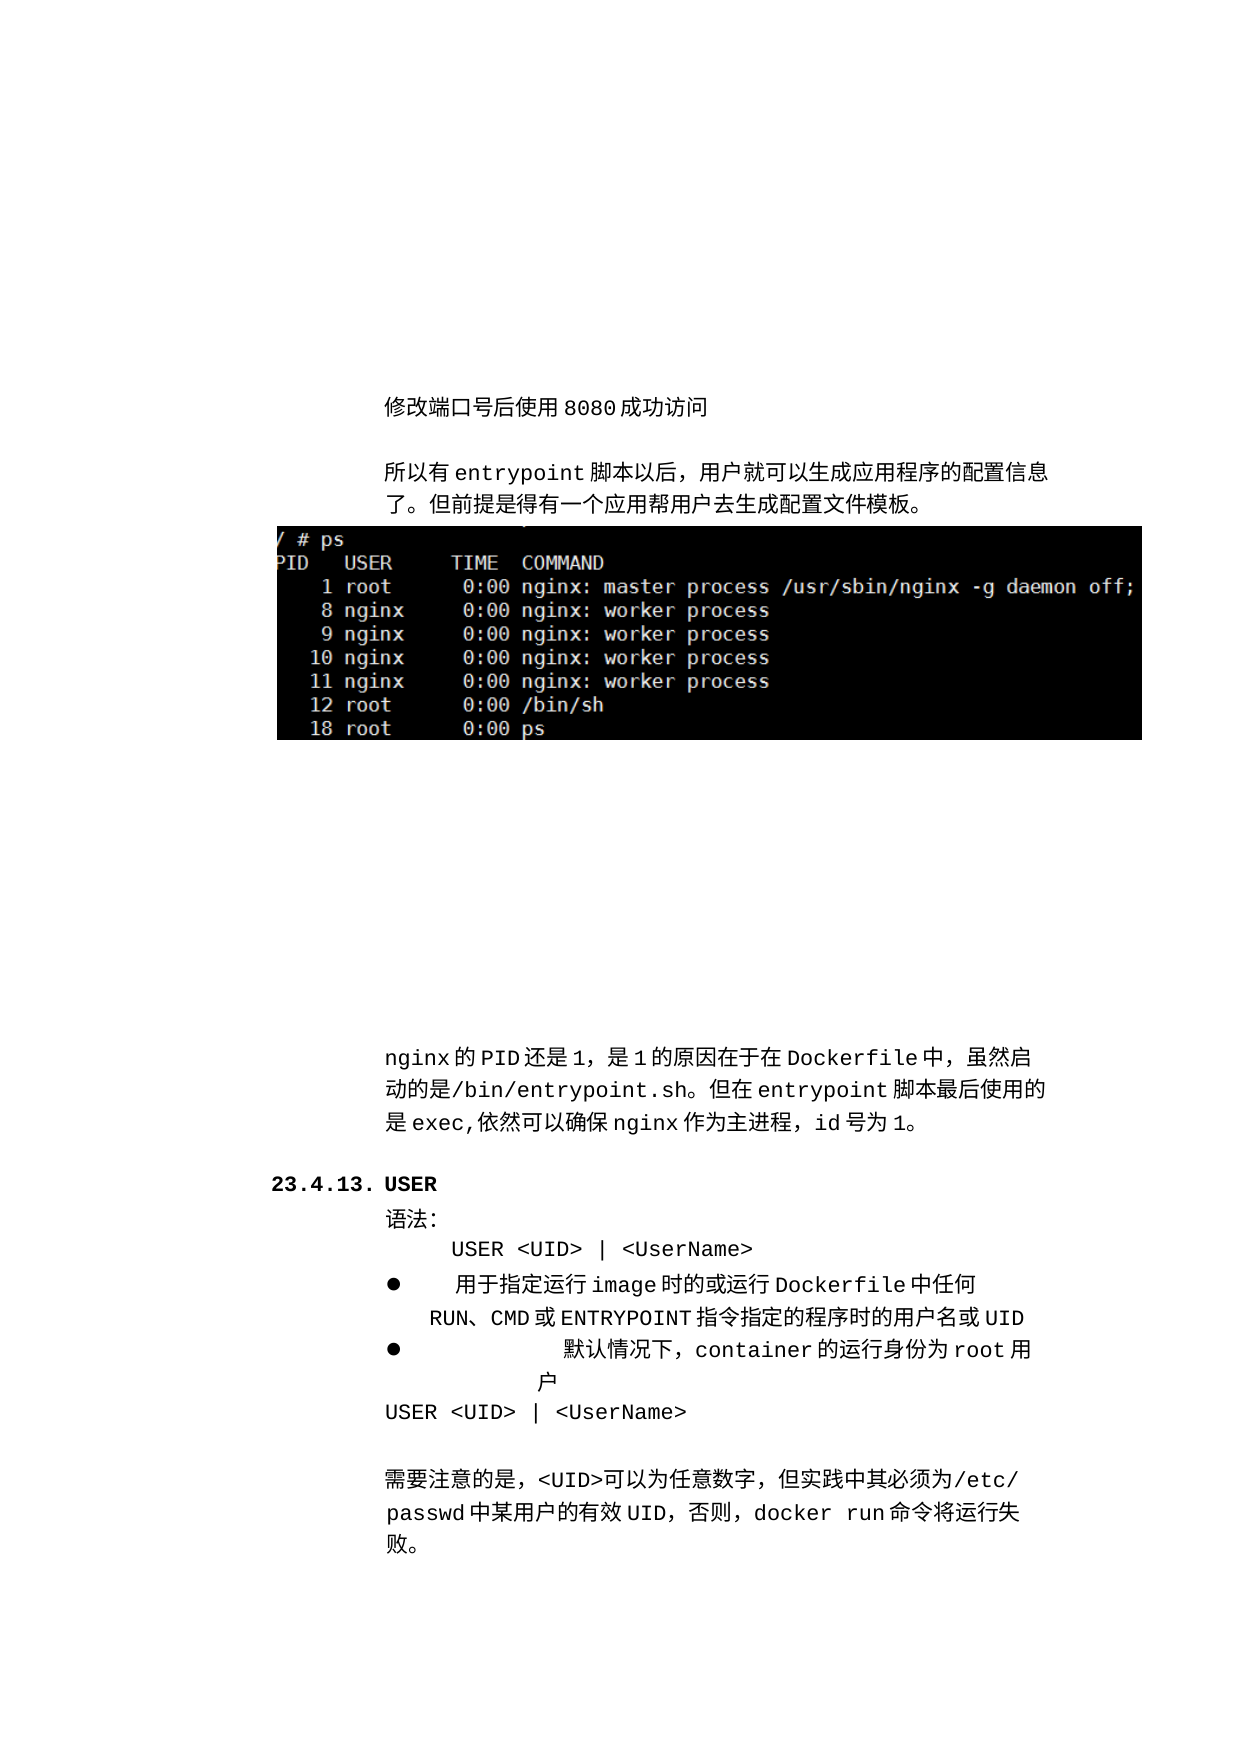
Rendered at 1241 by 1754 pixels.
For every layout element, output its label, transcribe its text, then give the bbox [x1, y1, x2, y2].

text 语法： [385, 1202, 1053, 1234]
list 默认情况下，container的运行身份为root用户 [385, 1332, 1053, 1397]
text USER <UID> | <UserName> [385, 1397, 1053, 1429]
text USER <UID> | <UserName> [407, 1234, 1053, 1267]
subtitle USER [271, 1169, 1053, 1202]
text 修改端口号后使用8080成功访问 [384, 389, 1053, 422]
text 需要注意的是，<UID>可以为任意数字，但实践中其必须为/etc/passwd中某用户的有效UID，否则，docker run命令将运行失败。 [384, 1462, 1053, 1559]
text 所以有entrypoint脚本以后，用户就可以生成应用程序的配置信息了。但前提是得有一个应用帮用户去生成配置文件模板。 [384, 454, 1053, 519]
list 用于指定运行image时的或运行Dockerfile中任何RUN、CMD或ENTRYPOINT指令指定的程序时的用户名或UID [385, 1267, 1053, 1332]
text nginx的PID还是1，是1的原因在于在Dockerfile中，虽然启动的是/bin/entrypoint.sh。但在entrypoint脚本最后使用的是exec,依然可以确保nginx作为主进程，id号为1。 [384, 1039, 1053, 1137]
picture [277, 526, 1142, 740]
